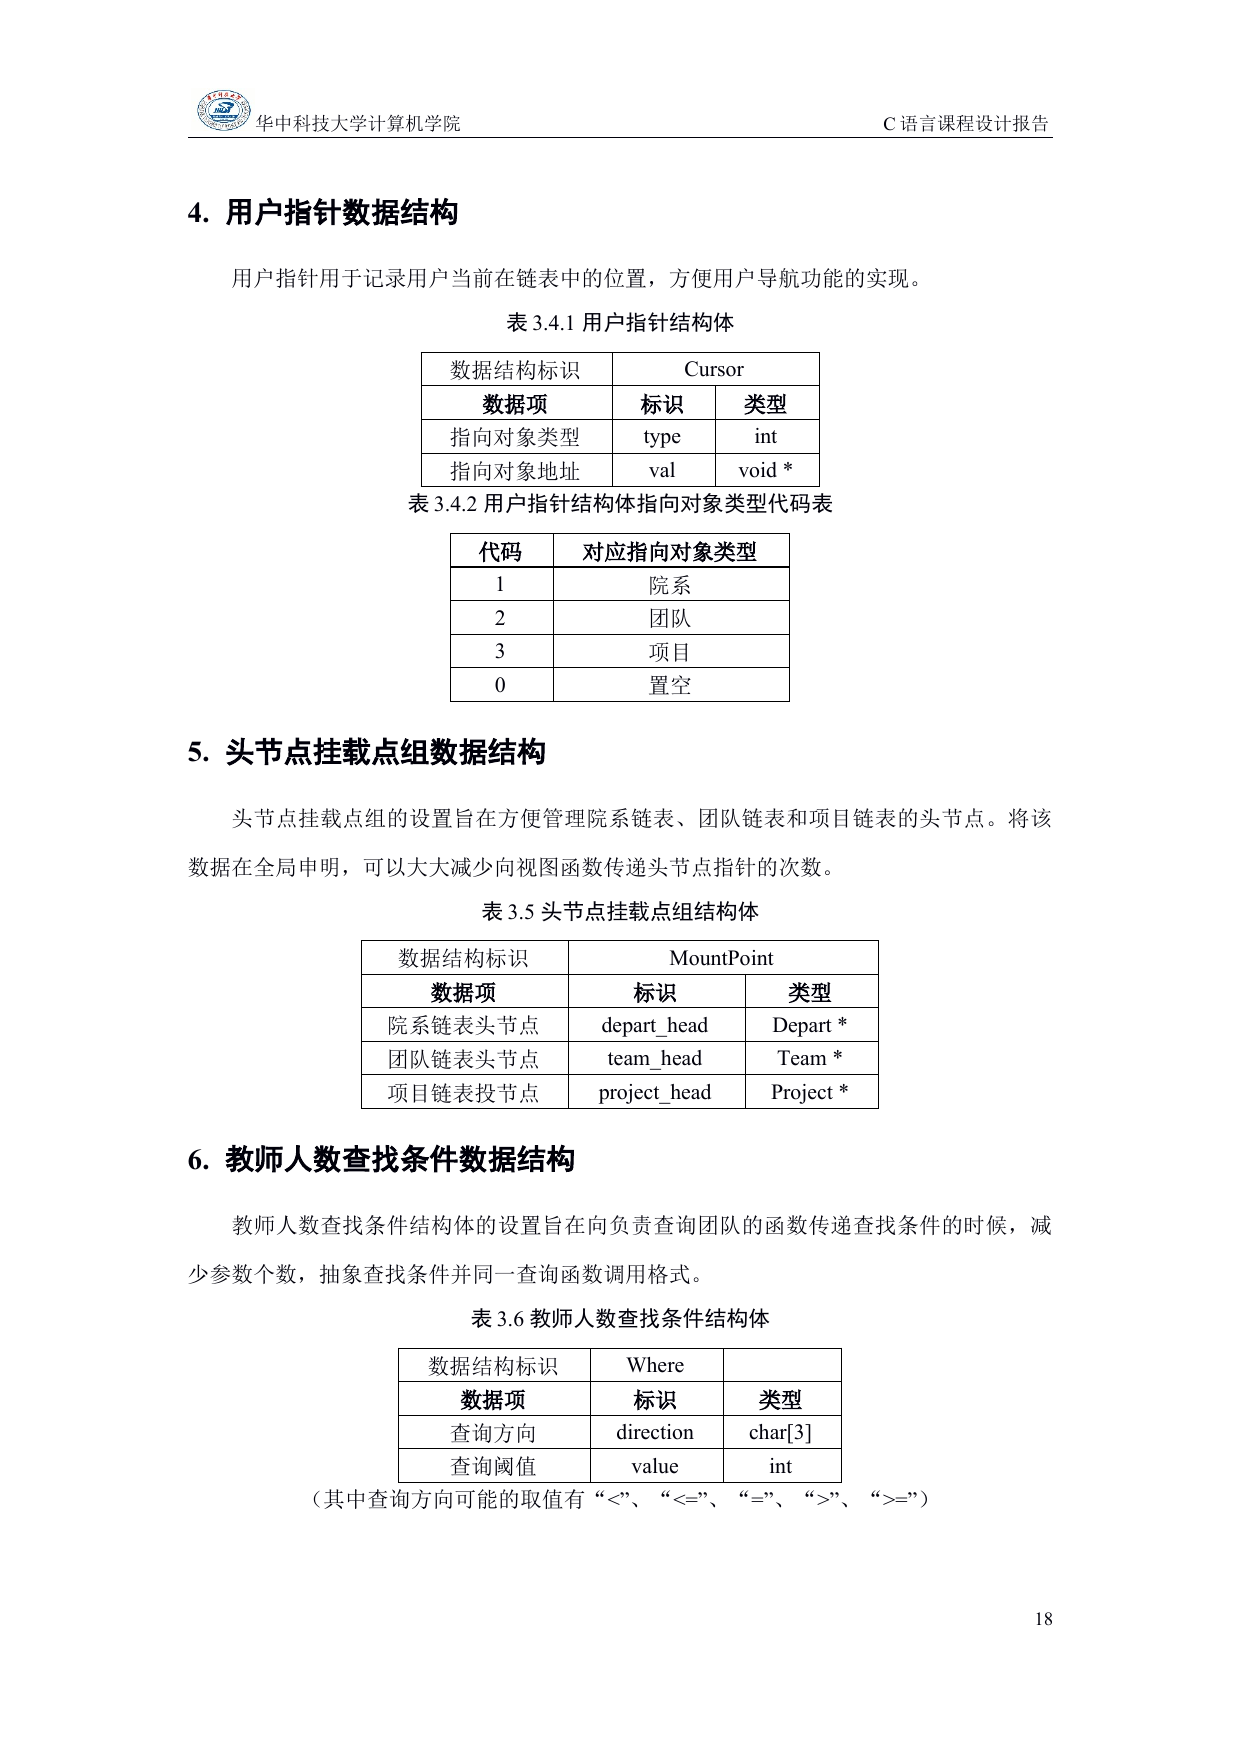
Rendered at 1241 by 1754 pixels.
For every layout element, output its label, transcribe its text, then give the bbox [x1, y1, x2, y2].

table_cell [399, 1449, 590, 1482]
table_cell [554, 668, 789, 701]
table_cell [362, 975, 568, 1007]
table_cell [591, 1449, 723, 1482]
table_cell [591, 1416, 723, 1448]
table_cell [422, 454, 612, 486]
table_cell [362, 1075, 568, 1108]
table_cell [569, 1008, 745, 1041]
title 表3.5 头节点挂载点组结构体 [187, 894, 1053, 927]
title 表3.4.2 用户指针结构体指向对象类型代码表 [187, 487, 1053, 519]
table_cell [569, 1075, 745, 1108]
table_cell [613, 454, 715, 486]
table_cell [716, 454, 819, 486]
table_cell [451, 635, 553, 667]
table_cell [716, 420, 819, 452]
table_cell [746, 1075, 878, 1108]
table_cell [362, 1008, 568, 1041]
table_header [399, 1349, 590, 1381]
subtitle 教师人数查找条件数据结构 [187, 1125, 1053, 1190]
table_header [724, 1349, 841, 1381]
text 用户指针用于记录用户当前在链表中的位置，方便用户导航功能的实现。 [187, 261, 1053, 293]
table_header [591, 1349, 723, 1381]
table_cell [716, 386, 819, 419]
text 头节点挂载点组的设置旨在方便管理院系链表、团队链表和项目链表的头节点。将该数据在全局申明，可以大大减少向视图函数传递头节点指针的次数。 [187, 801, 1053, 882]
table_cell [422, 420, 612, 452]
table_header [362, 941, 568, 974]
title 表3.6 教师人数查找条件结构体 [187, 1302, 1053, 1334]
text 教师人数查找条件结构体的设置旨在向负责查询团队的函数传递查找条件的时候，减少参数个数，抽象查找条件并同一查询函数调用格式。 [187, 1208, 1053, 1289]
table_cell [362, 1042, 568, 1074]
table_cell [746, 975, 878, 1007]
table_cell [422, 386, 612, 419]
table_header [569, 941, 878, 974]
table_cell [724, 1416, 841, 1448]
subtitle 用户指针数据结构 [187, 178, 1053, 243]
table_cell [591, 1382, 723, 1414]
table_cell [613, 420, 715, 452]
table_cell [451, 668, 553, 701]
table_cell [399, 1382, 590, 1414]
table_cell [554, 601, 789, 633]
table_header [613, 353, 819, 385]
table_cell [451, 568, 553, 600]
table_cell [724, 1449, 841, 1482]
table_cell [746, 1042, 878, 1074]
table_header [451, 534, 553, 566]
picture [191, 88, 255, 131]
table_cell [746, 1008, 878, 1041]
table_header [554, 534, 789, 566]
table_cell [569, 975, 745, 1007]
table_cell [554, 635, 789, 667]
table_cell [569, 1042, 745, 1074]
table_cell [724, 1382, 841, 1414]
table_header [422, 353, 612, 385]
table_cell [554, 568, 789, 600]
text （其中查询方向可能的取值有“<”、“<=”、“=”、“>”、“>=”） [187, 1483, 1053, 1515]
subtitle 头节点挂载点组数据结构 [187, 718, 1053, 783]
title 表3.4.1 用户指针结构体 [187, 306, 1053, 338]
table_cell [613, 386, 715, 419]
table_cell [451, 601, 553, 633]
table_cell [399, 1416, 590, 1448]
